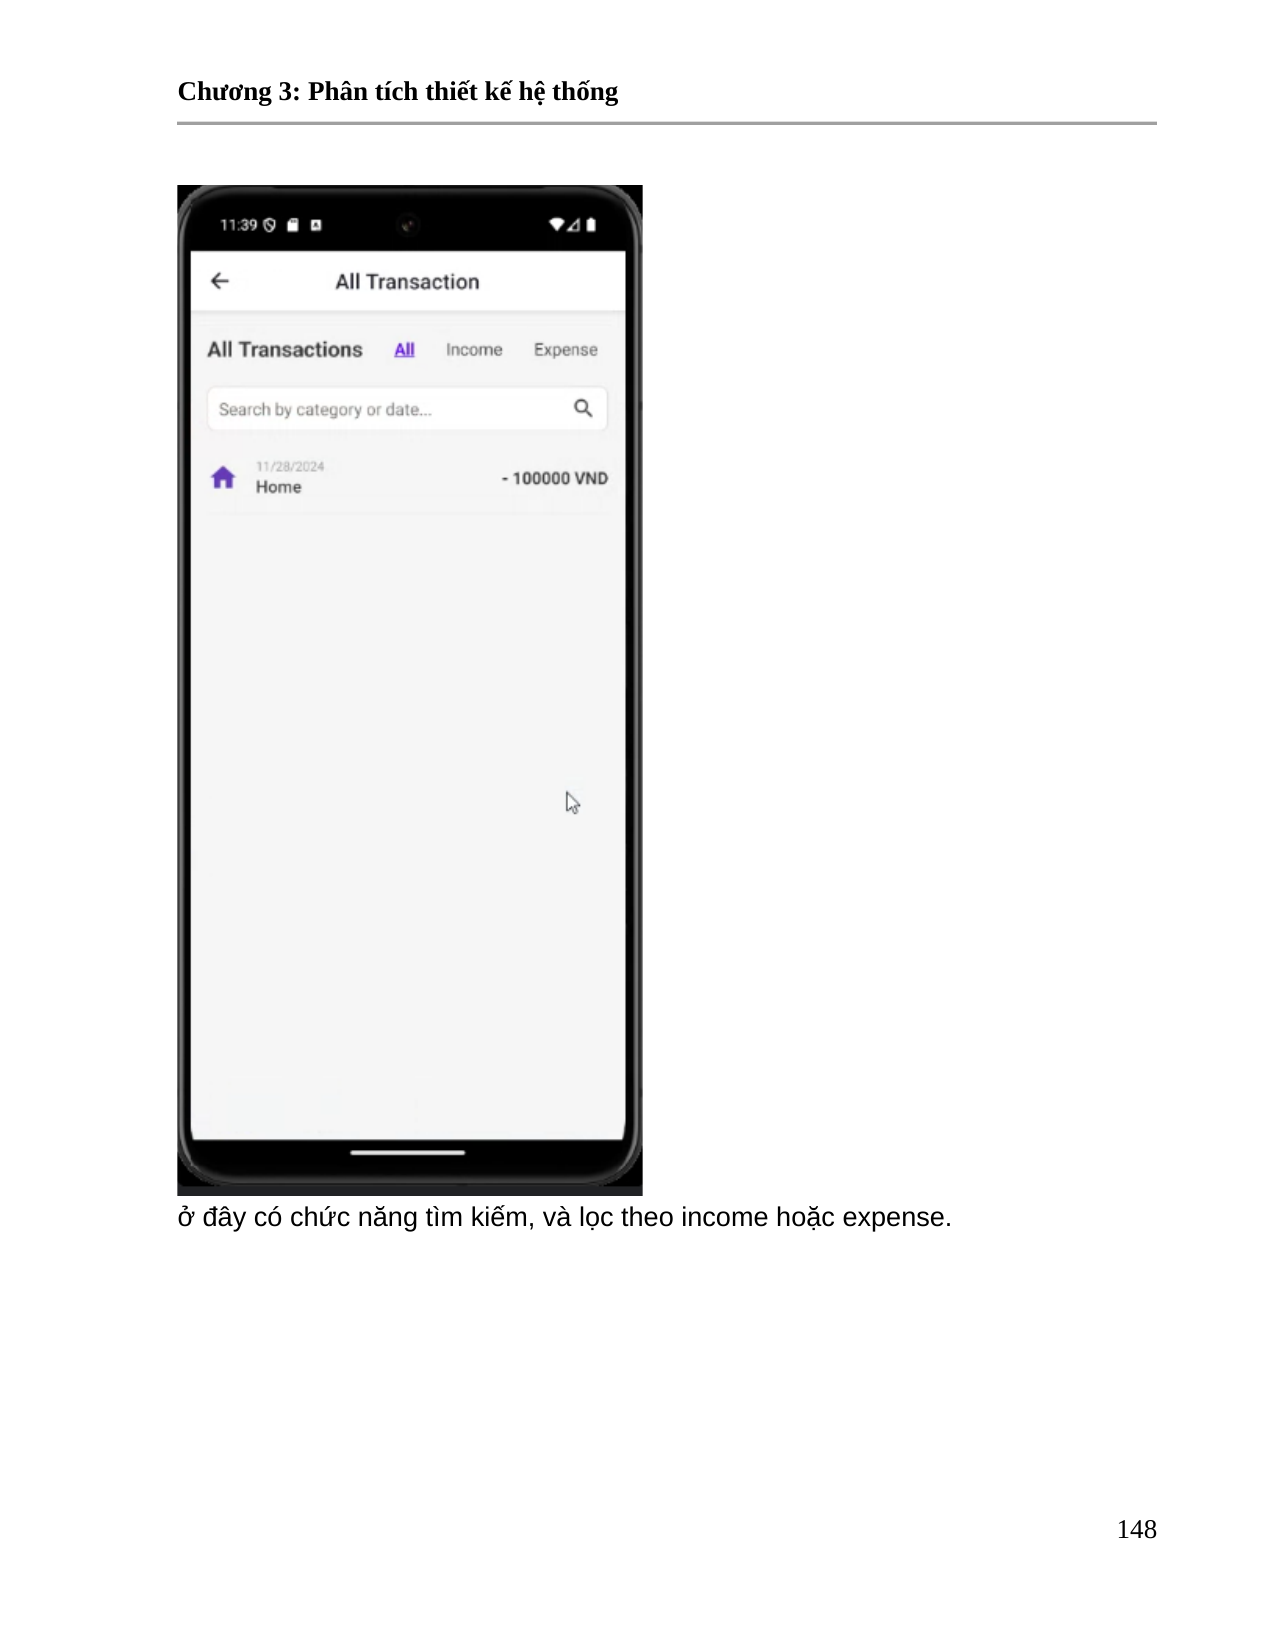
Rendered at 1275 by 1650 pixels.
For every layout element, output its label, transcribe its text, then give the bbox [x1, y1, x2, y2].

picture [177, 185, 643, 1196]
text ở đây có chức năng tìm kiếm, và lọc theo income hoặc expense. [177, 1201, 1157, 1232]
